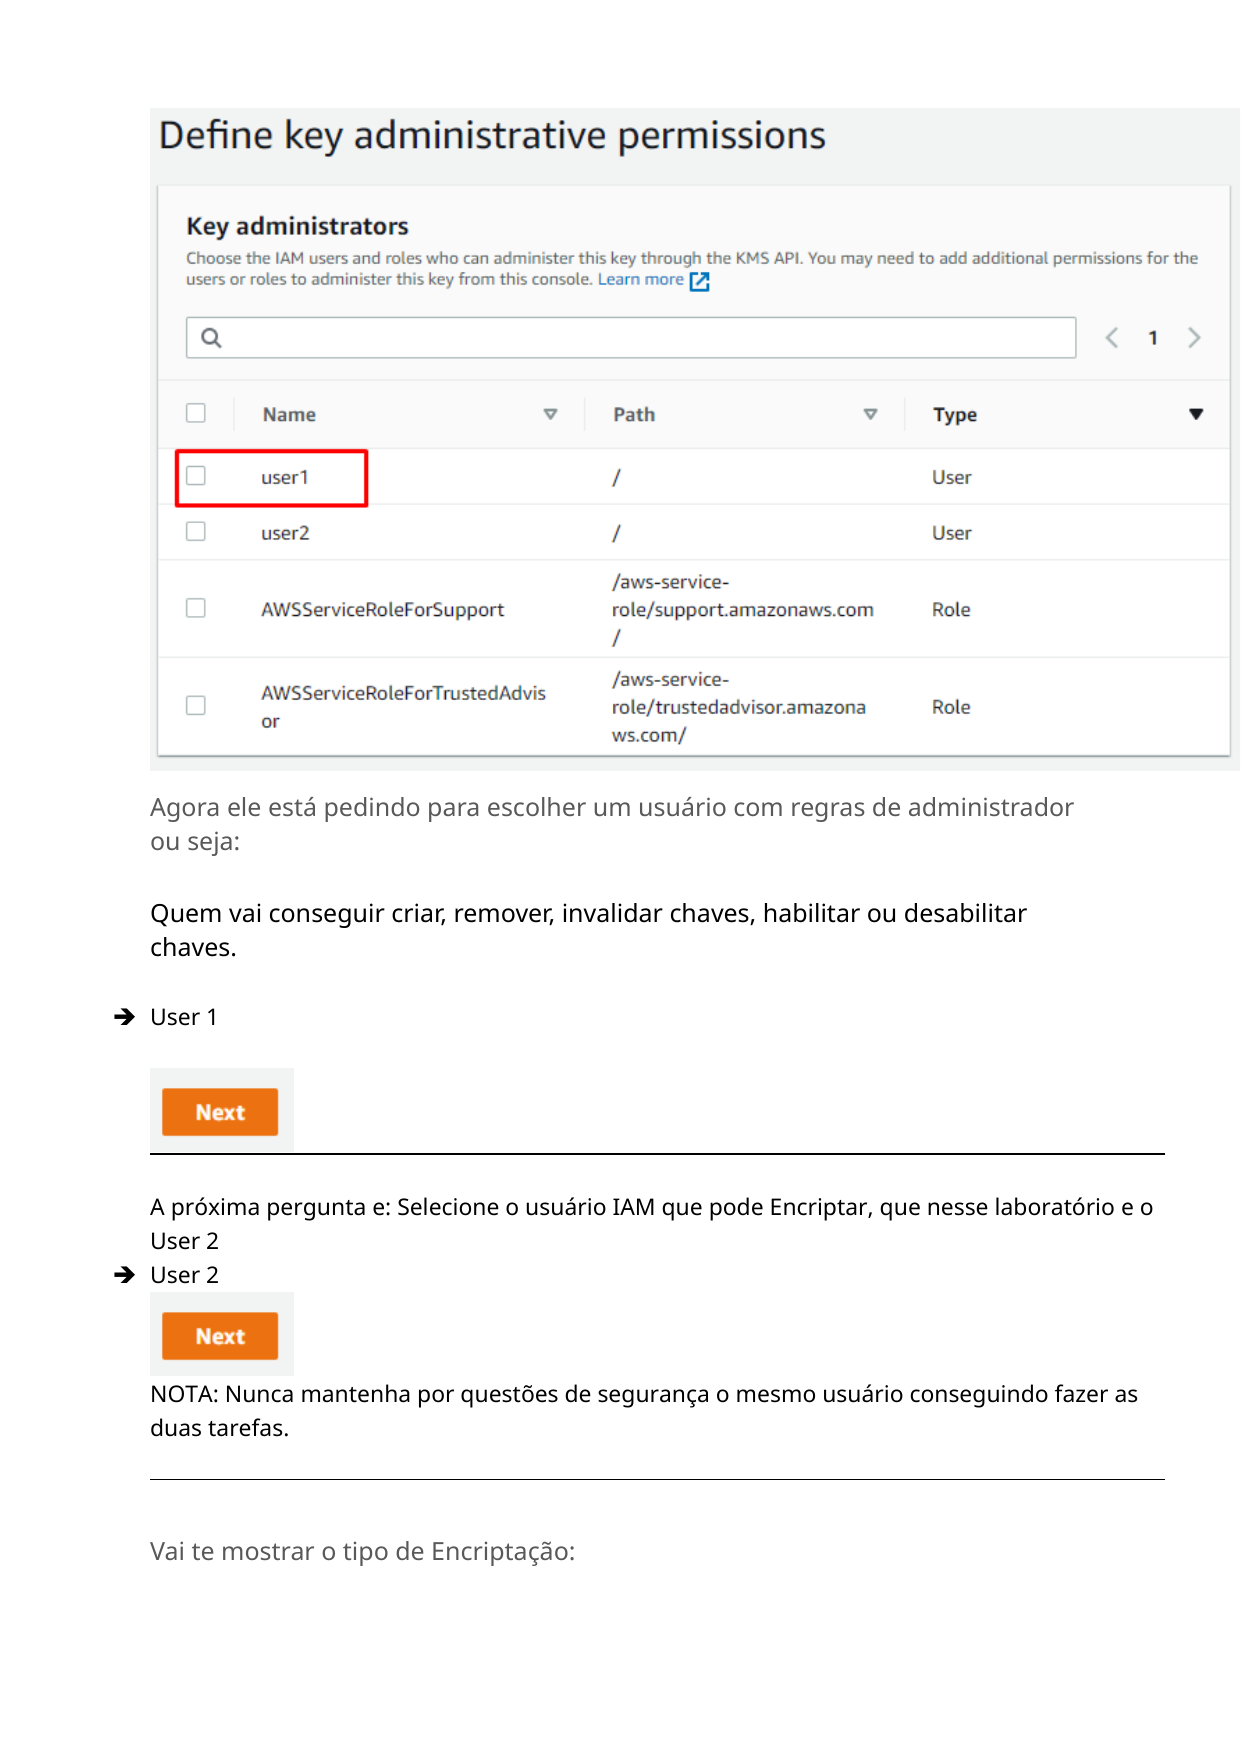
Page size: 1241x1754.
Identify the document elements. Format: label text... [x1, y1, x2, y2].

text Agora ele está pedindo para escolher um usuário com regras de administrador ou seja: [150, 790, 1090, 858]
list NOTA: Nunca mantenha por questões de segurança o mesmo usuário conseguindo fazer as duas tarefas. [150, 1378, 1165, 1443]
text Vai te mostrar o tipo de Encriptação: [150, 1533, 1090, 1567]
list User 1 [112, 1001, 1165, 1032]
list User 2 [112, 1259, 1165, 1290]
picture [150, 108, 1241, 771]
text Quem vai conseguir criar, remover, invalidar chaves, habilitar ou desabilitar chaves. [150, 895, 1090, 963]
picture [150, 1068, 294, 1152]
picture [150, 1292, 294, 1376]
list A próxima pergunta e: Selecione o usuário IAM que pode Encriptar, que nesse laboratório e o User 2 [150, 1191, 1165, 1256]
